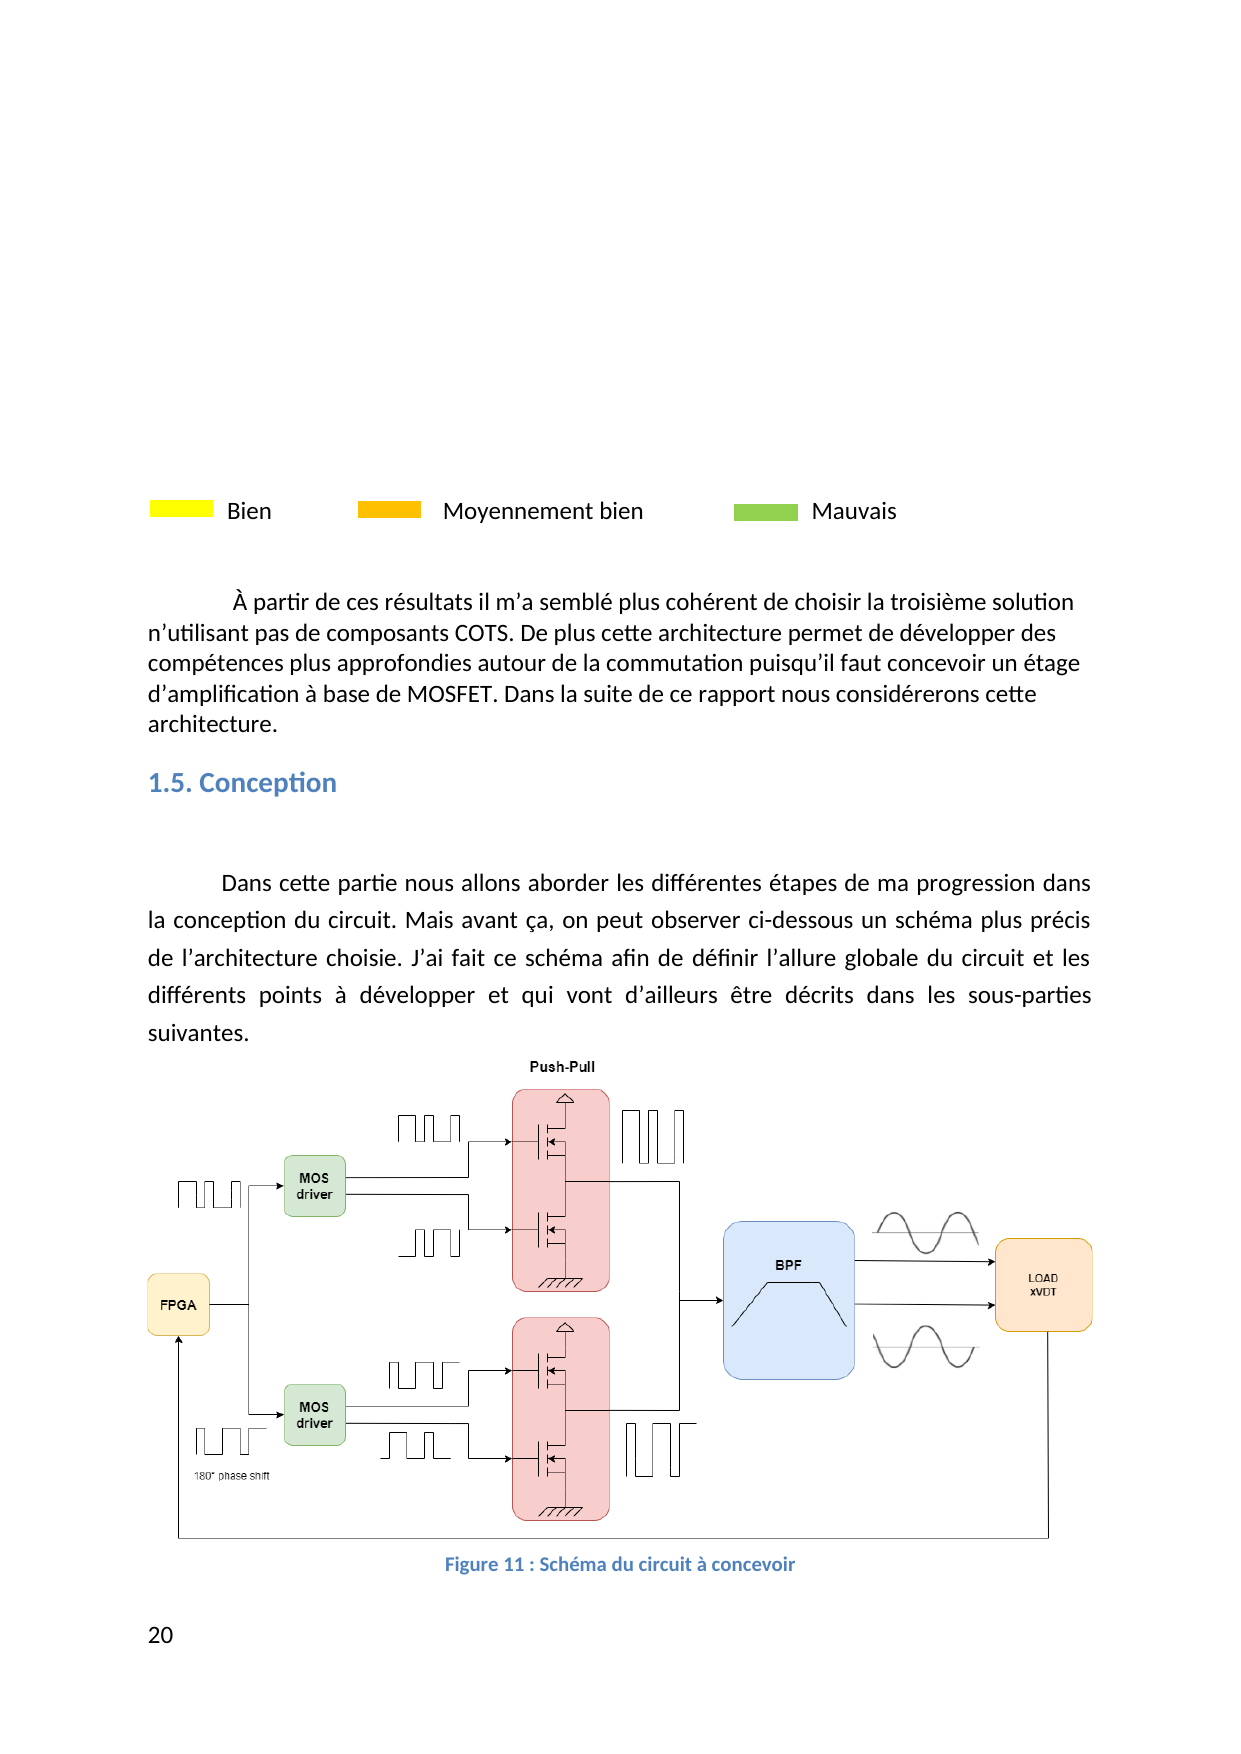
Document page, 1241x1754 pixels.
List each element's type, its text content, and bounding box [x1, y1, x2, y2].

text Bien Moyennement bien Mauvais [148, 495, 1093, 525]
text Dans cette partie nous allons aborder les différentes étapes de ma progression dans la conception du circuit. Mais avant ça, on peut observer ci-dessous un schéma plus précis de l’architecture choisie. J’ai fait ce schéma afin de définir l’allure globale du circuit et les différents points à développer et qui vont d’ailleurs être décrits dans les sous-parties suivantes. [148, 860, 1093, 1048]
picture [147, 1053, 1093, 1546]
text À partir de ces résultats il m’a semblé plus cohérent de choisir la troisième solution n’utilisant pas de composants COTS. De plus cette architecture permet de développer des compétences plus approfondies autour de la commutation puisqu’il faut concevoir un étage d’amplification à base de MOSFET. Dans la suite de ce rapport nous considérerons cette architecture. [148, 586, 1093, 739]
subtitle 1.5. Conception [148, 764, 1093, 799]
